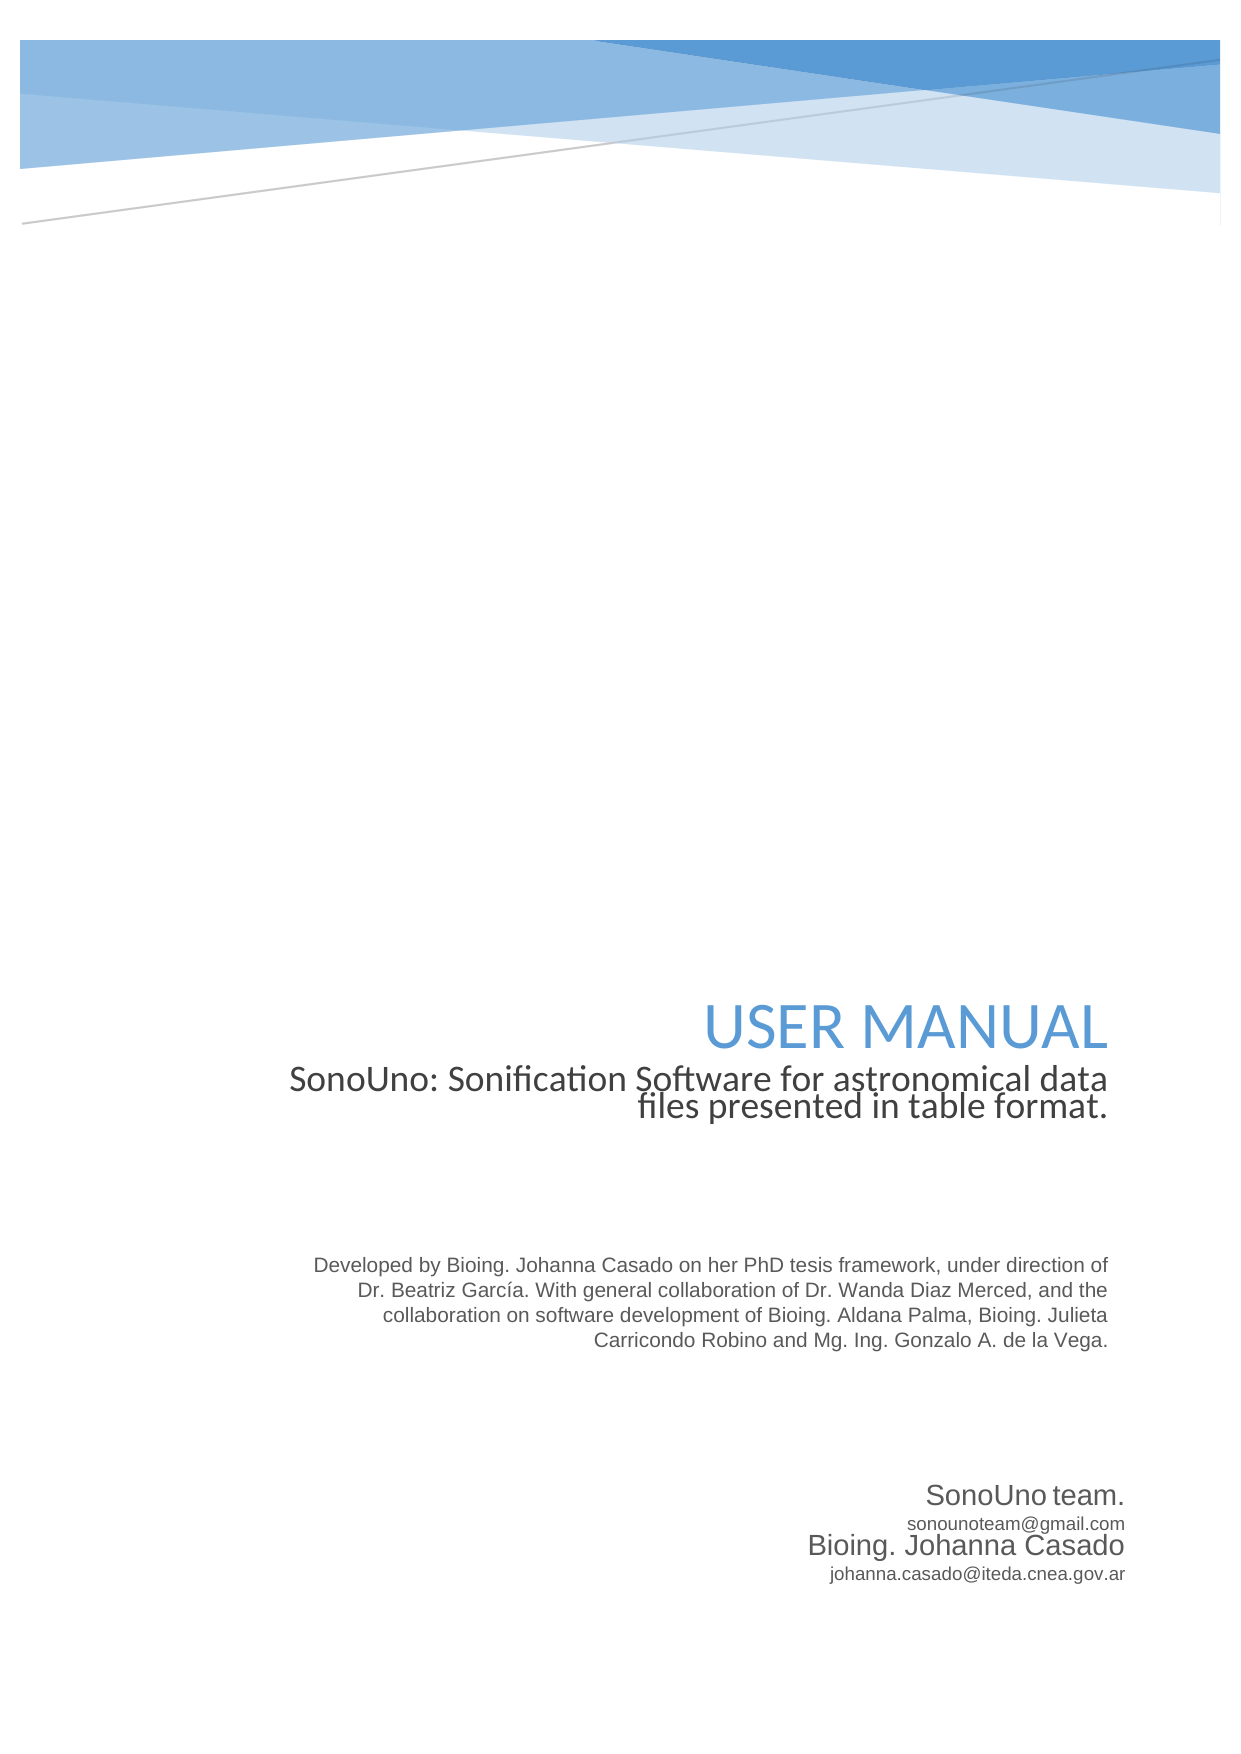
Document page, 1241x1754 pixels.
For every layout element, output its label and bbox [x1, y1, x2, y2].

picture [20, 40, 1221, 240]
